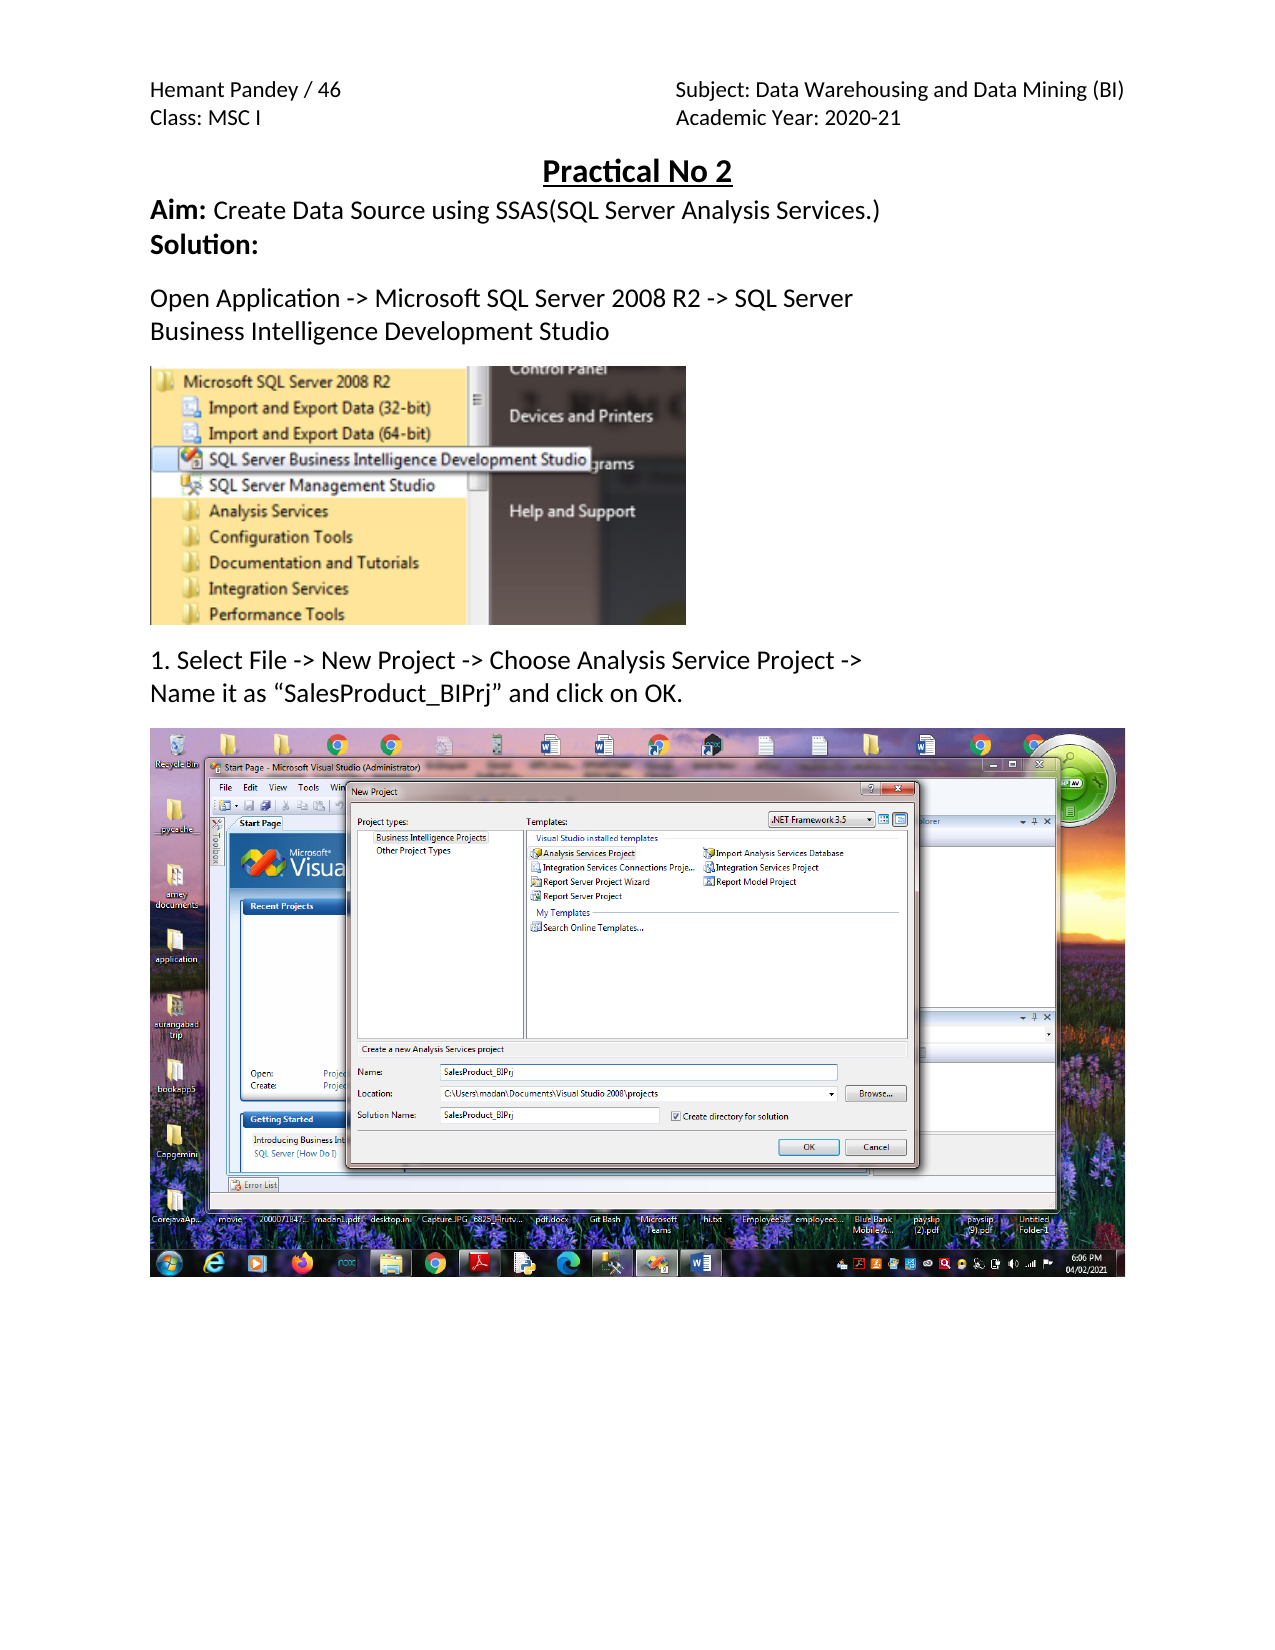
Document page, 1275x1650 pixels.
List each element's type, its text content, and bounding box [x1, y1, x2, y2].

text Name it as “SalesProduct_BIPrj” and click on OK. [150, 676, 1125, 709]
picture [150, 366, 686, 625]
text 1. Select File -> New Project -> Choose Analysis Service Project -> [150, 643, 1125, 676]
text Business Intelligence Development Studio [150, 314, 1125, 347]
picture [150, 728, 1125, 1277]
text Solution: [150, 226, 1125, 262]
text Practical No 2 [150, 150, 1125, 191]
text Open Application -> Microsoft SQL Server 2008 R2 -> SQL Server [150, 281, 1125, 314]
text Aim: Create Data Source using SSAS(SQL Server Analysis Services.) [150, 191, 1125, 226]
